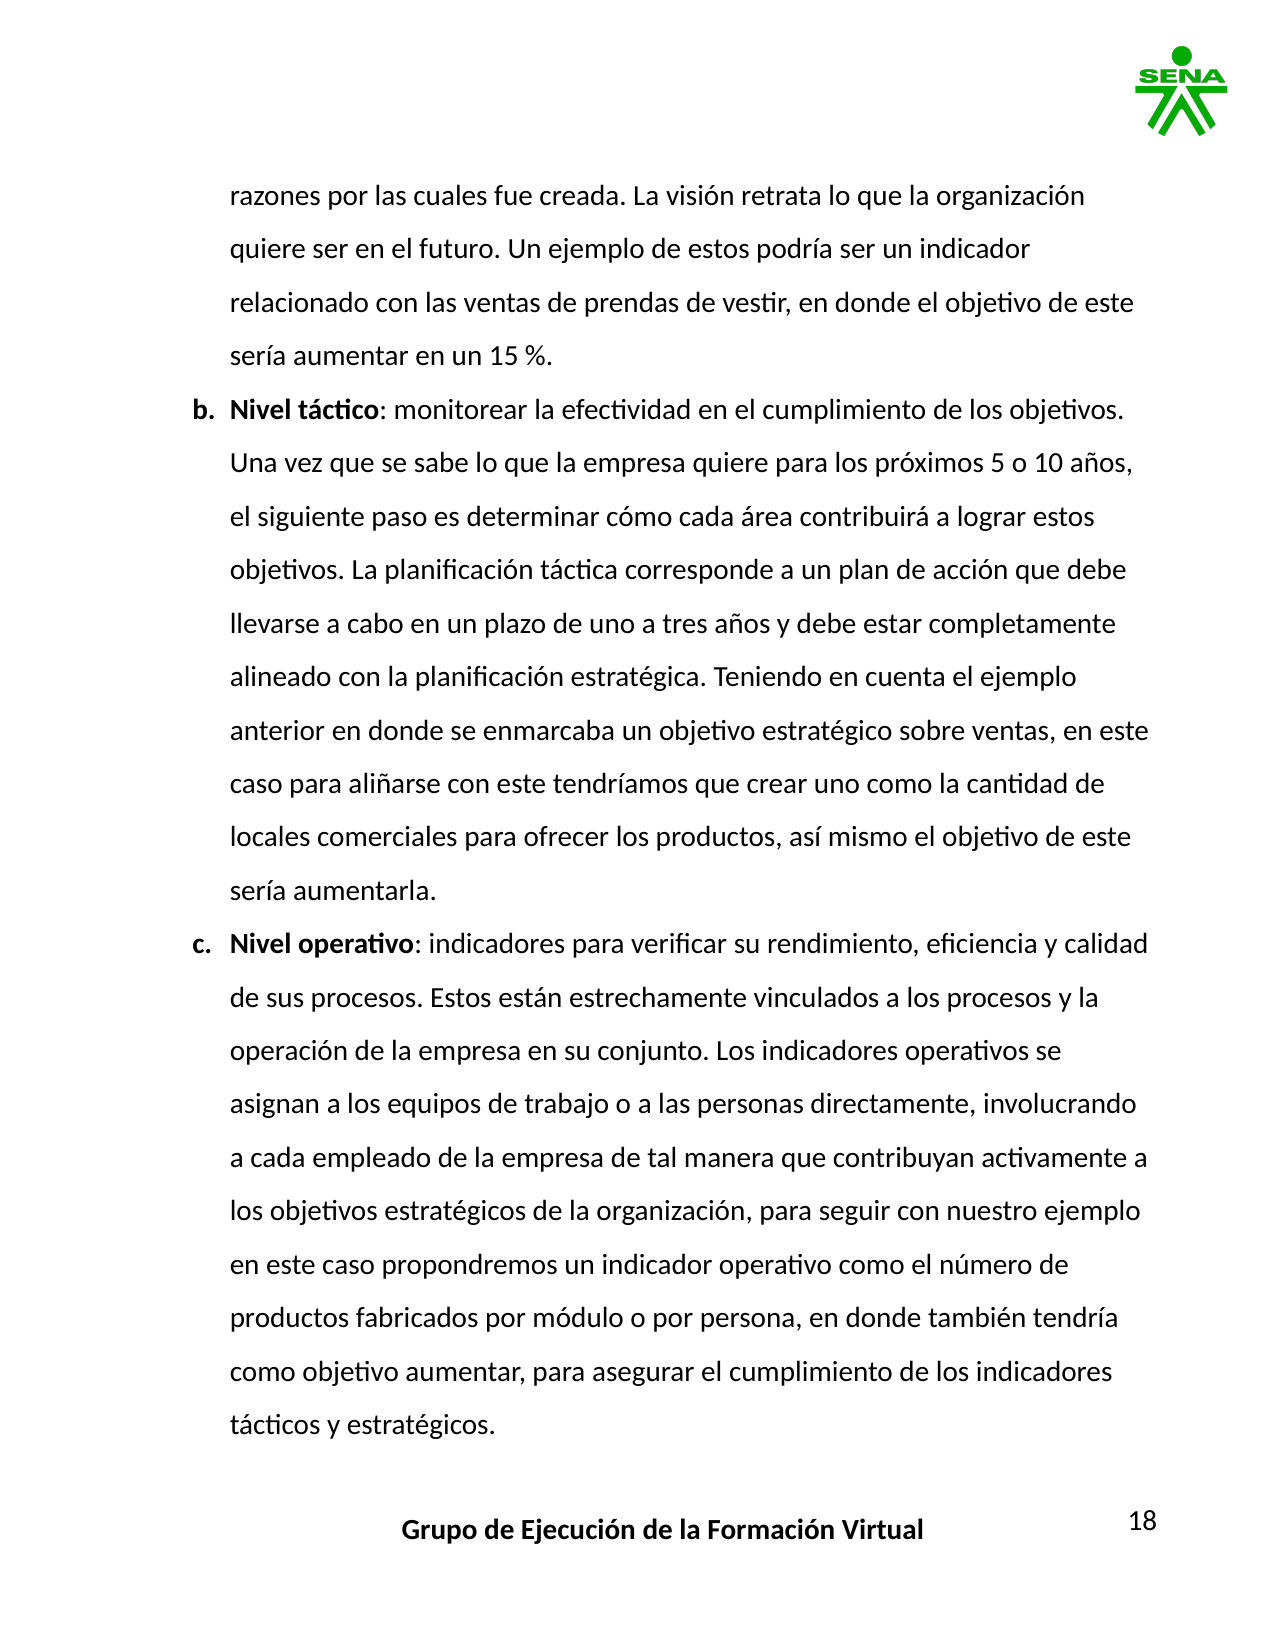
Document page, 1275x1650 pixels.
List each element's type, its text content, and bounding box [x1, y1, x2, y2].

list Nivel táctico: monitorear la efectividad en el cumplimiento de los objetivos. Una vez que se sabe lo que la empresa quiere para los próximos 5 o 10 años, el siguiente paso es determinar cómo cada área contribuirá a lograr estos objetivos. La planificación táctica corresponde a un plan de acción que debe llevarse a cabo en un plazo de uno a tres años y debe estar completamente alineado con la planificación estratégica. Teniendo en cuenta el ejemplo anterior en donde se enmarcaba un objetivo estratégico sobre ventas, en este caso para aliñarse con este tendríamos que crear uno como la cantidad de locales comerciales para ofrecer los productos, así mismo el objetivo de este sería aumentarla. [192, 391, 1157, 907]
picture [1135, 46, 1228, 136]
list Nivel operativo: indicadores para verificar su rendimiento, eficiencia y calidad de sus procesos. Estos están estrechamente vinculados a los procesos y la operación de la empresa en su conjunto. Los indicadores operativos se asignan a los equipos de trabajo o a las personas directamente, involucrando a cada empleado de la empresa de tal manera que contribuyan activamente a los objetivos estratégicos de la organización, para seguir con nuestro ejemplo en este caso propondremos un indicador operativo como el número de productos fabricados por módulo o por persona, en donde también tendría como objetivo aumentar, para asegurar el cumplimiento de los indicadores tácticos y estratégicos. [192, 925, 1157, 1442]
